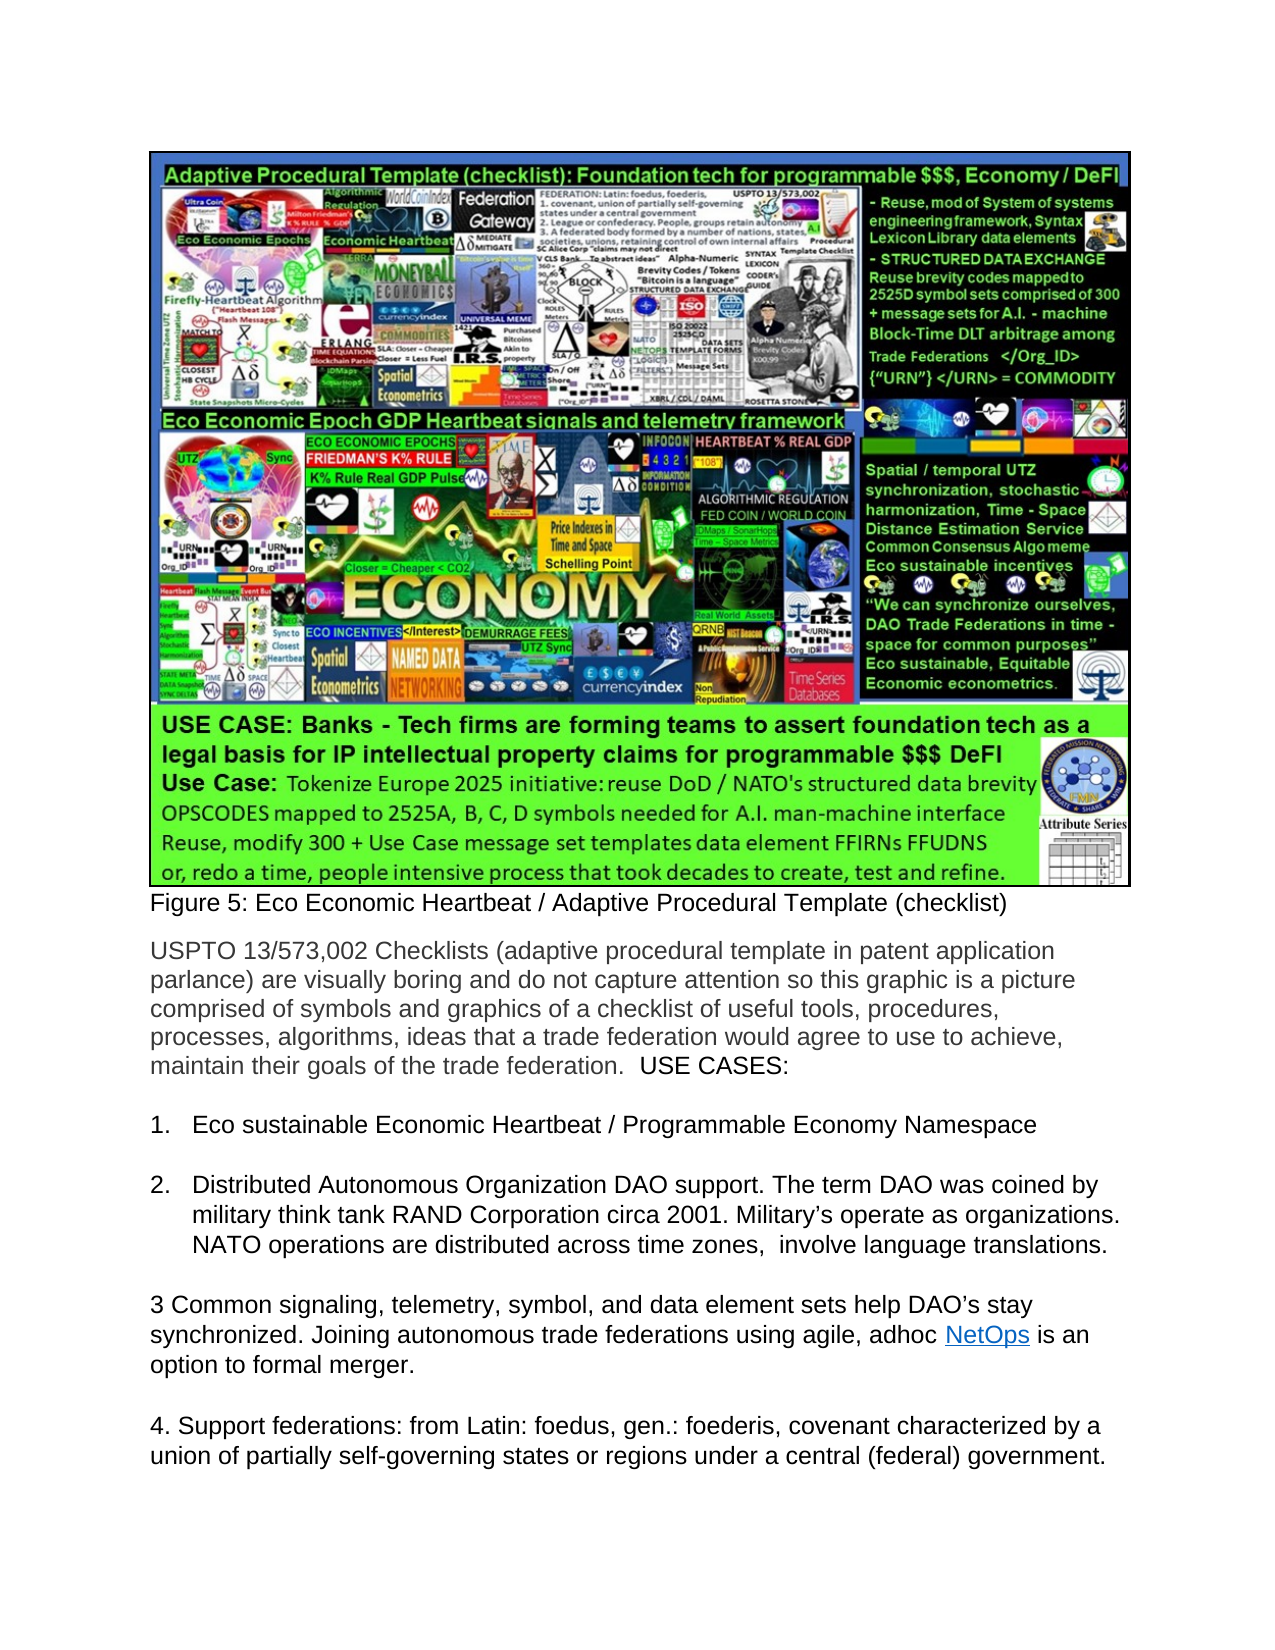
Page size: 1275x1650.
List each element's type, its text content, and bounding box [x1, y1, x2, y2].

text 3 Common signaling, telemetry, symbol, and data element sets help DAO’s stay synchronized. Joining autonomous trade federations using agile, adhoc NetOps is an option to formal merger. [150, 1290, 1125, 1379]
list Eco sustainable Economic Heartbeat / Programmable Economy Namespace [150, 1110, 1125, 1139]
text USPTO 13/573,002 Checklists (adaptive procedural template in patent application parlance) are visually boring and do not capture attention so this graphic is a picture comprised of symbols and graphics of a checklist of useful tools, procedures, processes, algorithms, ideas that a trade federation would agree to use to achieve, maintain their goals of the trade federation. USE CASES: [150, 936, 1128, 1080]
text 4. Support federations: from Latin: foedus, gen.: foederis, covenant characterized by a union of partially self-governing states or regions under a central (federal) government. [150, 1411, 1132, 1469]
picture [151, 153, 1128, 885]
list Distributed Autonomous Organization DAO support. The term DAO was coined by military think tank RAND Corporation circa 2001. Military’s operate as organizations. NATO operations are distributed across time zones, involve language translations. [150, 1170, 1125, 1258]
